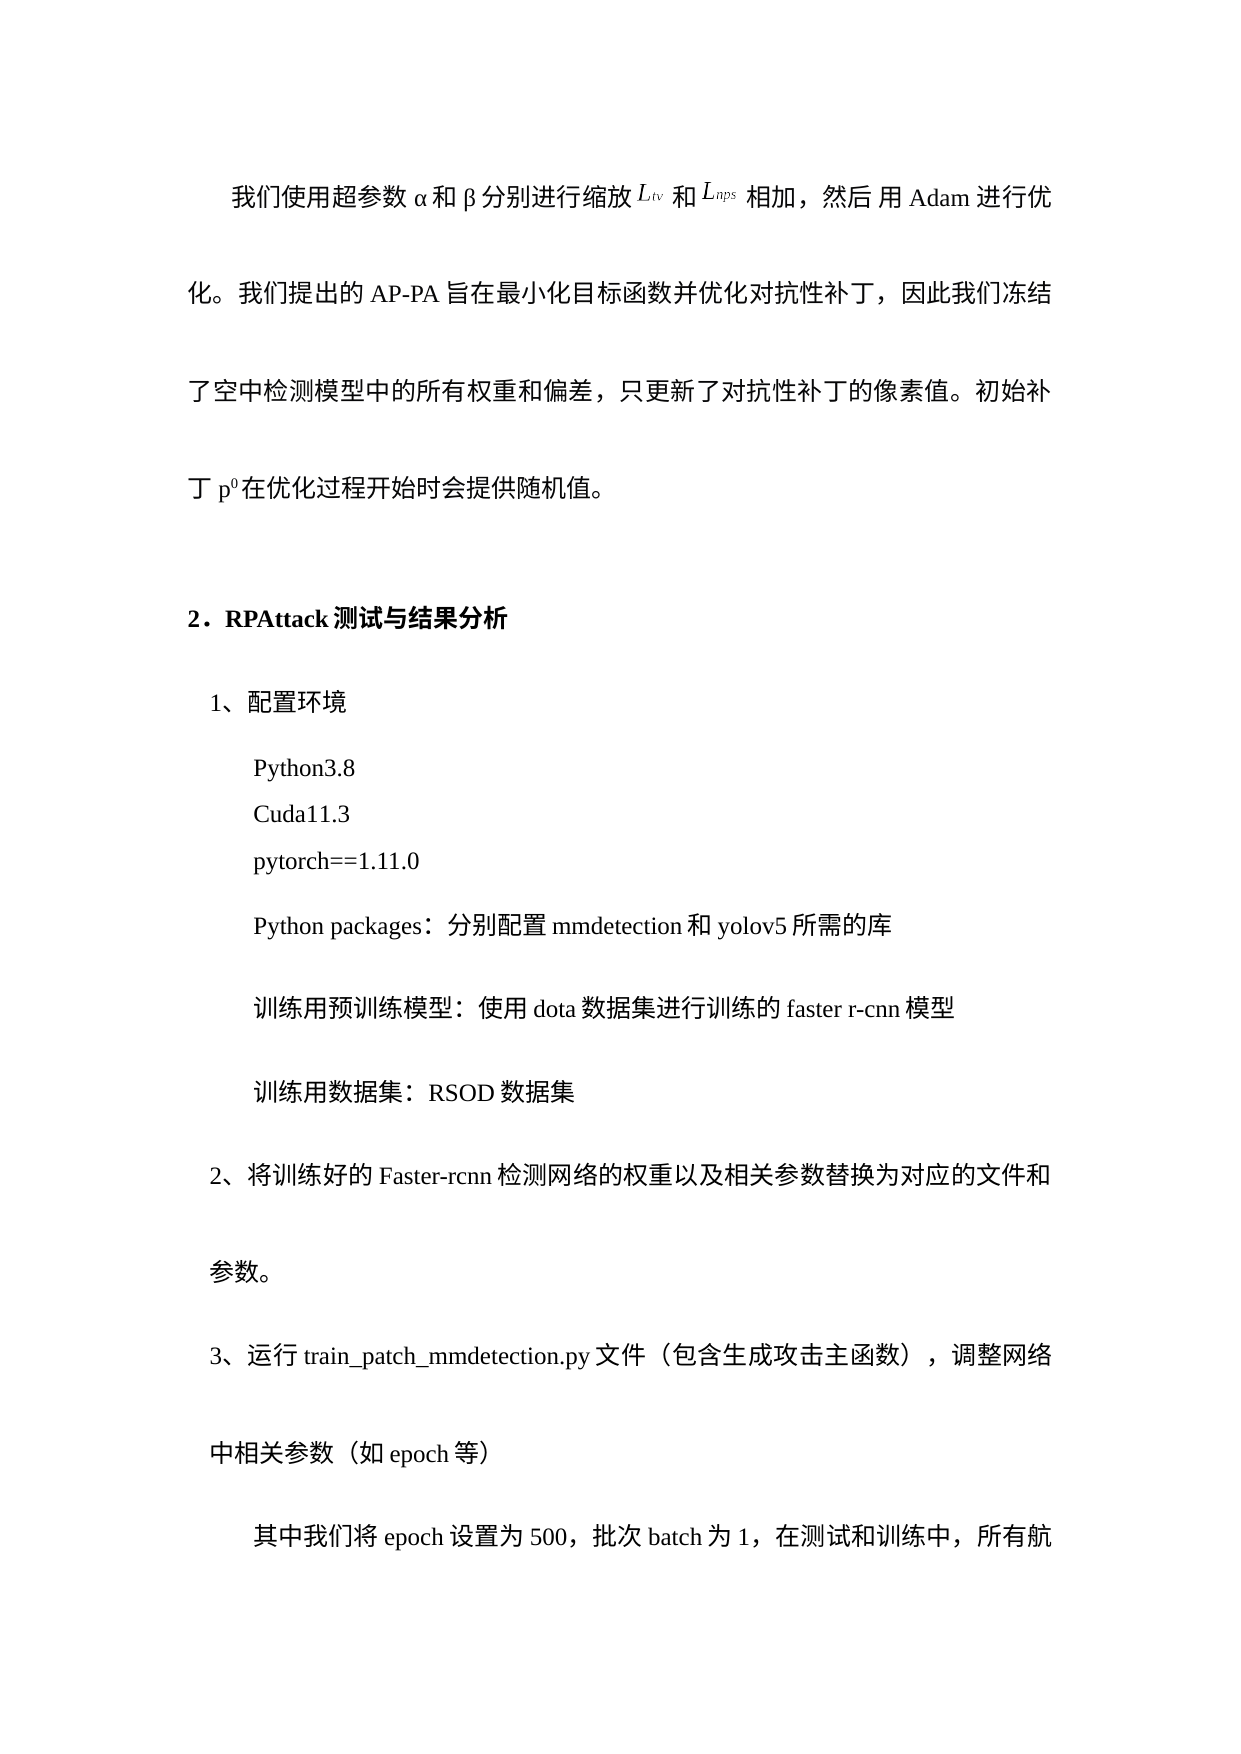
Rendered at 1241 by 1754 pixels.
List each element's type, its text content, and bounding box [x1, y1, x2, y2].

text 2．RPAttack测试与结果分析 [187, 584, 1053, 649]
text Python packages：分别配置mmdetection和yolov5所需的库 [253, 891, 1053, 956]
text 3、运行train_patch_mmdetection.py文件（包含生成攻击主函数），调整网络中相关参数（如epoch等） [209, 1321, 1053, 1484]
text 训练用数据集：RSOD数据集 [253, 1058, 1053, 1123]
text 1、配置环境 [187, 668, 1053, 733]
text Python3.8 [253, 751, 1053, 783]
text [209, 1502, 1053, 1567]
text pytorch==1.11.0 [253, 844, 1053, 877]
text 训练用预训练模型：使用dota数据集进行训练的faster r-cnn模型 [253, 974, 1053, 1039]
text 2、将训练好的Faster-rcnn检测网络的权重以及相关参数替换为对应的文件和参数。 [209, 1141, 1053, 1303]
text 我们使用超参数 α和 β分别进行缩放 和 相加，然后 用Adam 进行优化。我们提出的AP-PA旨在最小化目标函数并优化对抗性补丁，因此我们冻结了空中检测模型中的所有权重和偏差，只更新了对抗性补丁的像素值。初始补丁 p0在优化过程开始时会提供随机值。 [187, 162, 1053, 519]
text Cuda11.3 [253, 798, 1053, 830]
